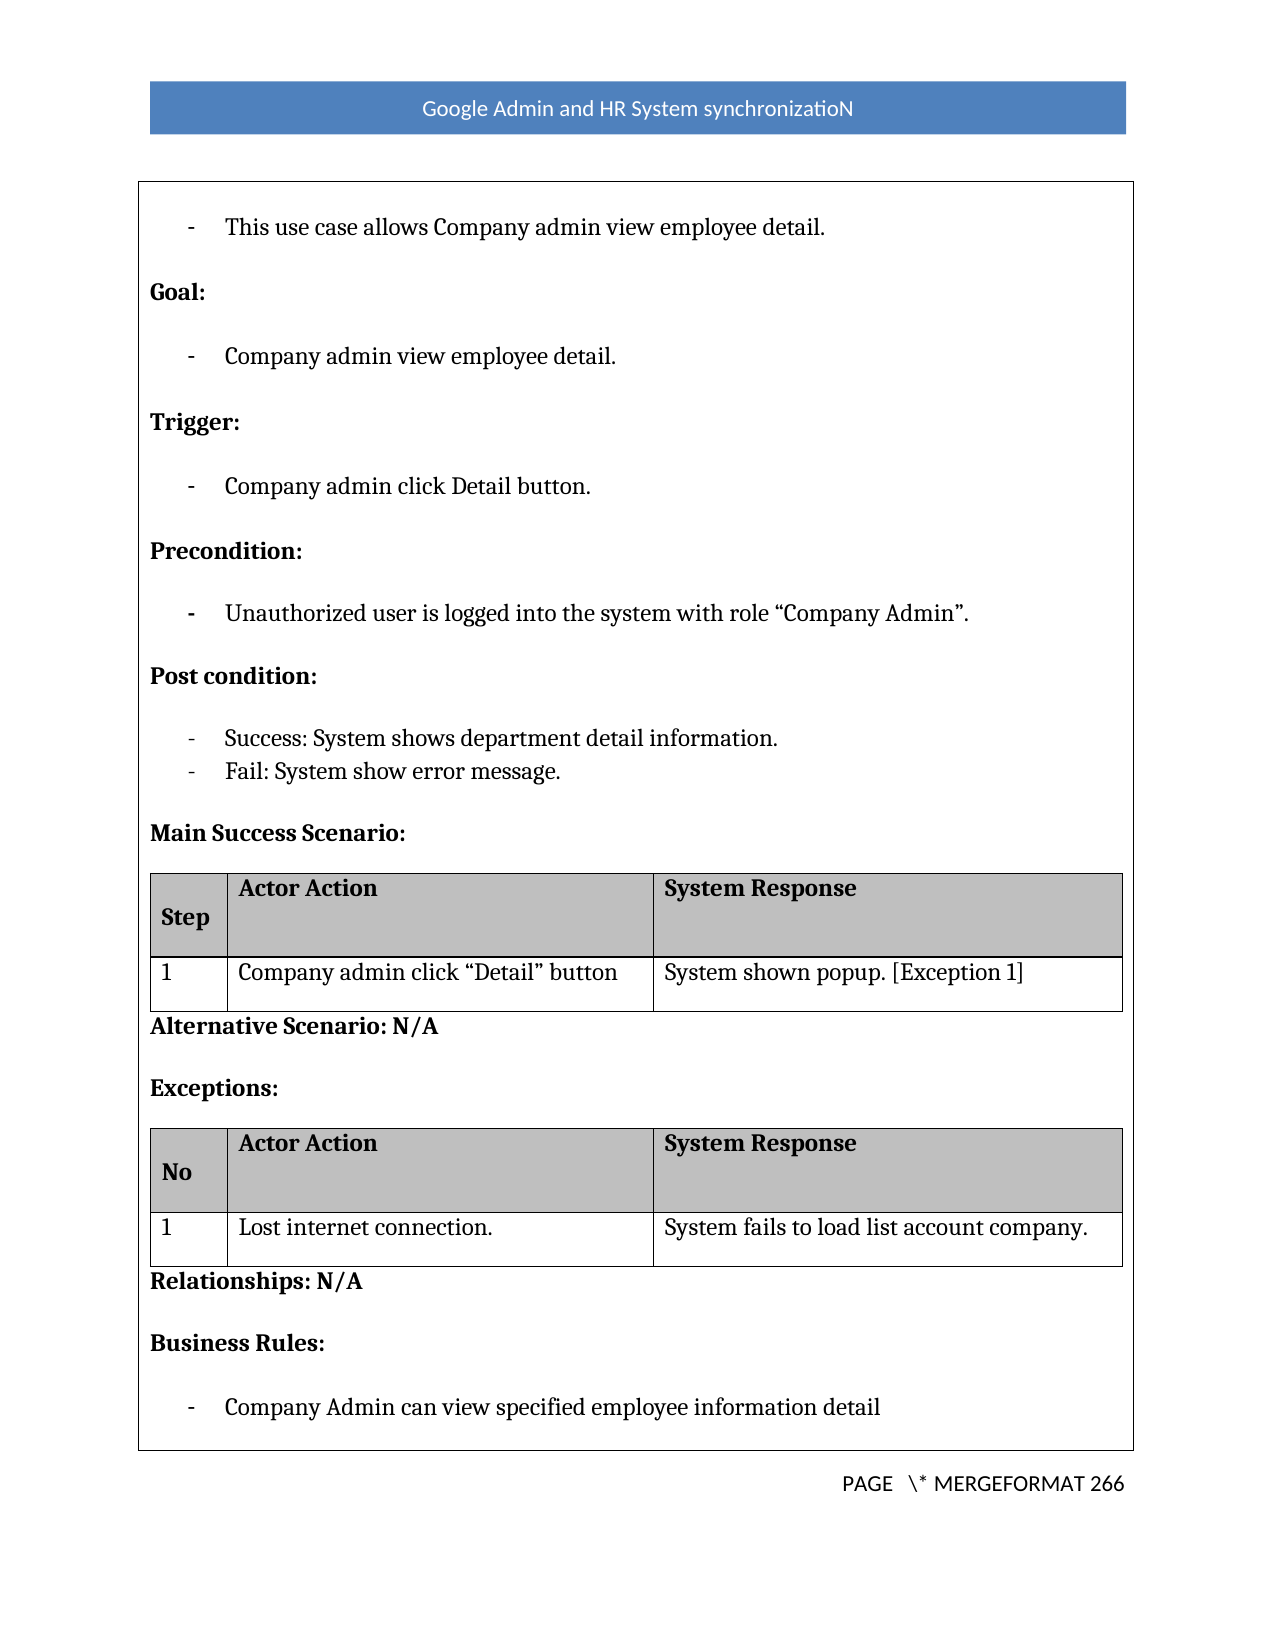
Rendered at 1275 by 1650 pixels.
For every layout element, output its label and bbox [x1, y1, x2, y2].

table_cell [139, 182, 1133, 1449]
